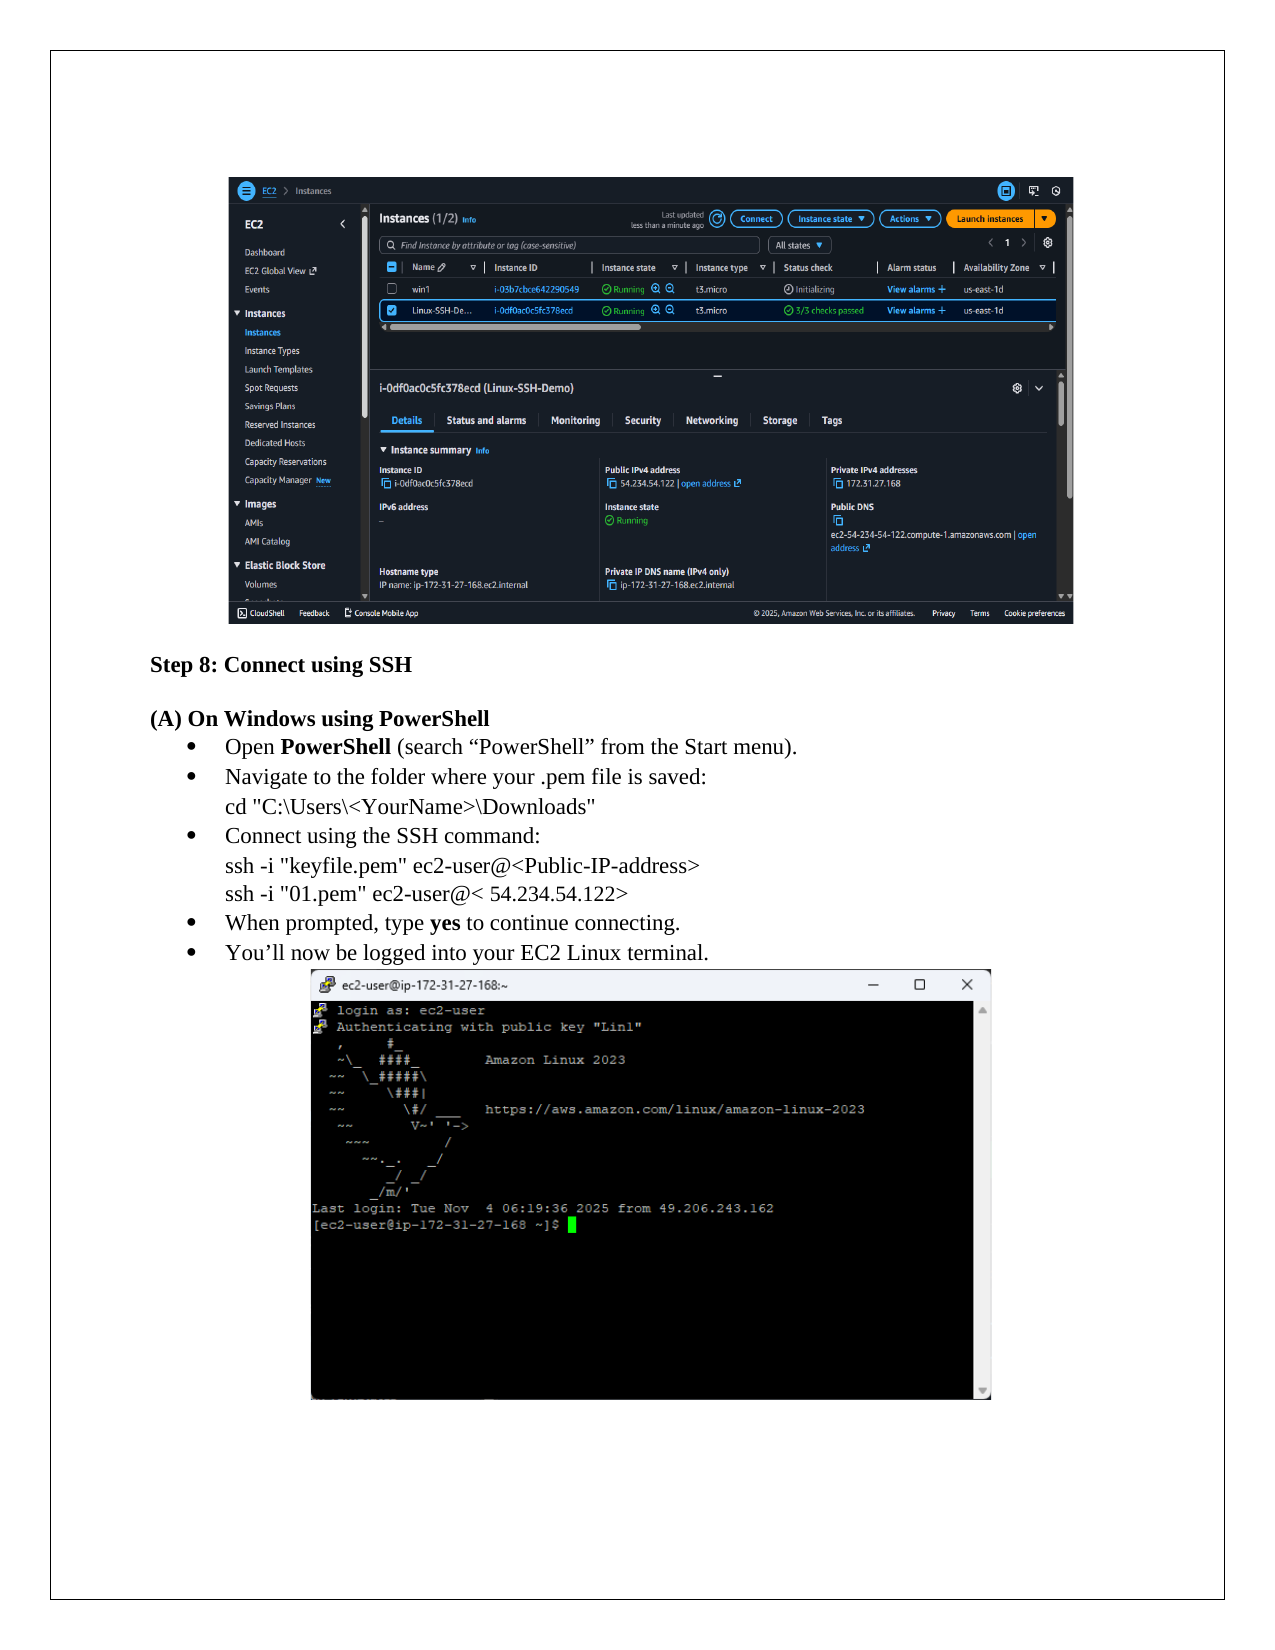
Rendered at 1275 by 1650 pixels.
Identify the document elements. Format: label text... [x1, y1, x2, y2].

text Step 8: Connect using SSH [150, 651, 1152, 677]
list Connect using the SSH command: [187, 822, 1152, 848]
picture [310, 969, 992, 1400]
list You’ll now be logged into your EC2 Linux terminal. [187, 939, 1152, 966]
list When prompted, type yes to continue connecting. [187, 909, 1152, 935]
picture [228, 177, 1074, 624]
text (A) On Windows using PowerShell [150, 704, 1152, 731]
list Navigate to the folder where your .pem file is saved: [187, 763, 1152, 789]
list ssh -i "01.pem" ec2-user@< 54.234.54.122> [225, 881, 1152, 907]
list cd "C:\Users\<YourName>\Downloads" [225, 793, 1152, 820]
list Open PowerShell (search “PowerShell” from the Start menu). [187, 733, 1152, 759]
list ssh -i "keyfile.pem" ec2-user@<Public-IP-address> [225, 852, 1152, 878]
